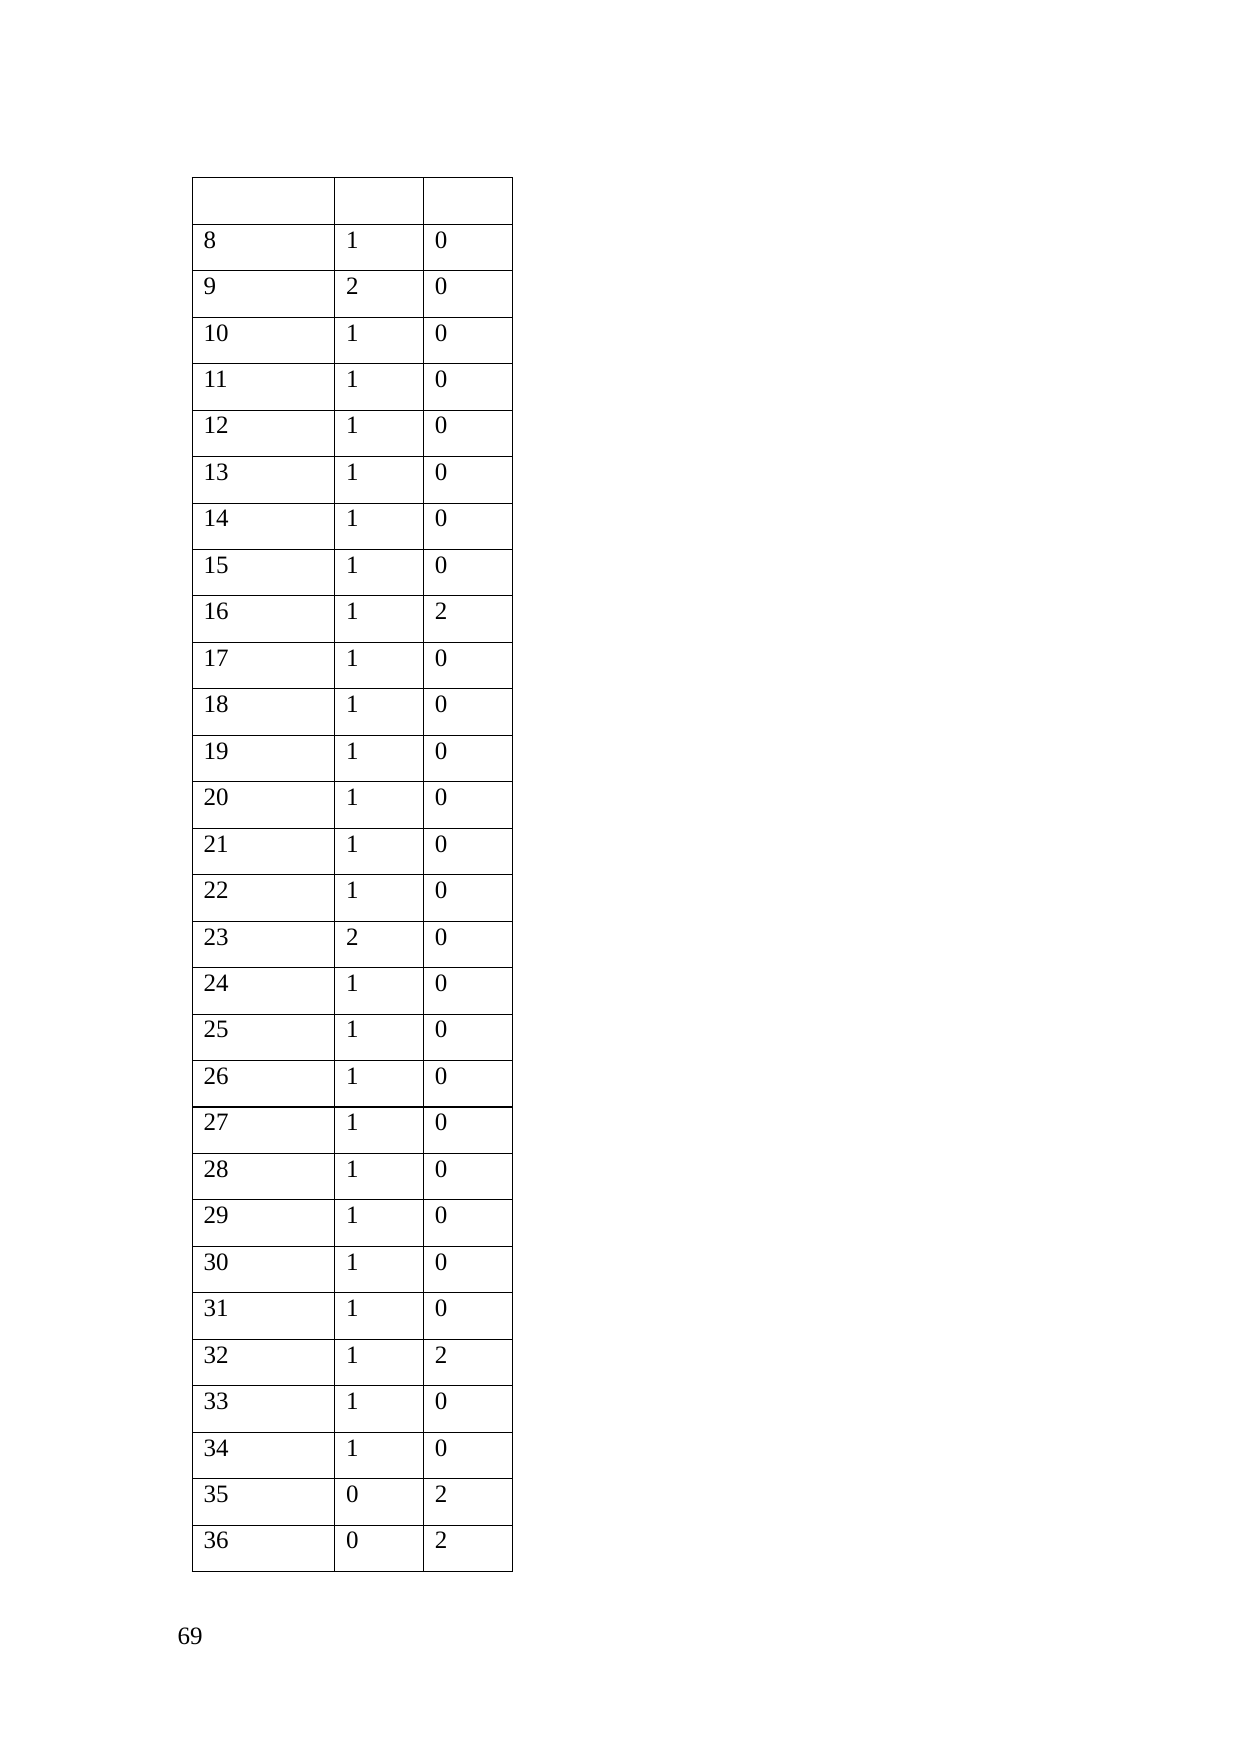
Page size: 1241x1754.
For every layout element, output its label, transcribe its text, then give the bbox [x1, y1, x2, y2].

table_cell 0 [424, 457, 512, 502]
table_cell 0 [424, 1433, 512, 1478]
table_cell 11 [193, 364, 334, 409]
table_cell 26 [193, 1061, 334, 1106]
table_cell 0 [424, 829, 512, 874]
table_cell 0 [424, 968, 512, 1013]
table_cell 1 [335, 1433, 423, 1478]
table_cell 1 [335, 782, 423, 828]
table_cell 1 [335, 1247, 423, 1292]
table_cell 15 [193, 550, 334, 595]
table_cell 33 [193, 1386, 334, 1432]
table_cell 12 [193, 411, 334, 456]
table_cell 23 [193, 922, 334, 967]
table_cell 1 [335, 968, 423, 1013]
table_cell 1 [335, 1293, 423, 1339]
table_cell 32 [193, 1340, 334, 1385]
table_cell 0 [424, 689, 512, 735]
table_cell 30 [193, 1247, 334, 1292]
table_cell 0 [424, 318, 512, 363]
table_cell 35 [193, 1479, 334, 1524]
table_cell 13 [193, 457, 334, 502]
table_cell 1 [335, 411, 423, 456]
table_cell 0 [335, 1479, 423, 1524]
table_cell 19 [193, 736, 334, 781]
table_cell 1 [335, 178, 423, 224]
table_cell 36 [193, 1526, 334, 1571]
table_cell 1 [335, 1061, 423, 1106]
table_cell 0 [424, 782, 512, 828]
table_cell 1 [335, 504, 423, 549]
table_cell 0 [424, 411, 512, 456]
table_cell 0 [424, 1200, 512, 1246]
table_cell 1 [335, 736, 423, 781]
table_cell 1 [335, 1108, 423, 1153]
table_cell 0 [424, 178, 512, 224]
table_cell 31 [193, 1293, 334, 1339]
table_cell 1 [335, 643, 423, 688]
table_cell 0 [424, 271, 512, 317]
table_cell 0 [424, 1154, 512, 1199]
table_cell 0 [424, 643, 512, 688]
table_cell 1 [335, 225, 423, 270]
table_cell 1 [335, 364, 423, 409]
table_cell 2 [424, 596, 512, 642]
table_cell 0 [424, 225, 512, 270]
table_cell 28 [193, 1154, 334, 1199]
table_cell 1 [335, 829, 423, 874]
table_cell 0 [424, 1386, 512, 1432]
table_cell 0 [424, 504, 512, 549]
table_cell 27 [193, 1108, 334, 1153]
table_cell 0 [424, 922, 512, 967]
table_cell 10 [193, 318, 334, 363]
table_cell 2 [335, 271, 423, 317]
table_cell 1 [335, 457, 423, 502]
table_cell 2 [424, 1526, 512, 1571]
table_cell 0 [424, 1015, 512, 1060]
table_cell 2 [424, 1479, 512, 1524]
table_cell 18 [193, 689, 334, 735]
table_cell 1 [335, 1154, 423, 1199]
table_cell 25 [193, 1015, 334, 1060]
table_cell 9 [193, 271, 334, 317]
table_cell 1 [335, 875, 423, 921]
table_cell 0 [424, 1108, 512, 1153]
table_cell 0 [424, 736, 512, 781]
table_cell 20 [193, 782, 334, 828]
table_cell 0 [335, 1526, 423, 1571]
table_cell 1 [335, 1340, 423, 1385]
table_cell 0 [424, 1247, 512, 1292]
table_cell 17 [193, 643, 334, 688]
table_cell 0 [424, 550, 512, 595]
table_cell 1 [335, 318, 423, 363]
table_cell 2 [424, 1340, 512, 1385]
table_cell 22 [193, 875, 334, 921]
table_cell 1 [335, 550, 423, 595]
table_cell 1 [335, 1015, 423, 1060]
table_cell 14 [193, 504, 334, 549]
table_cell 1 [335, 596, 423, 642]
table_cell 1 [335, 689, 423, 735]
table_cell 0 [424, 364, 512, 409]
table_cell 0 [424, 1293, 512, 1339]
table_cell 0 [424, 875, 512, 921]
table_cell 0 [424, 1061, 512, 1106]
table_cell 16 [193, 596, 334, 642]
table_cell 34 [193, 1433, 334, 1478]
table_cell 24 [193, 968, 334, 1013]
table_cell 21 [193, 829, 334, 874]
table_cell 1 [335, 1386, 423, 1432]
table_cell 8 [193, 225, 334, 270]
table_cell 1 [335, 1200, 423, 1246]
table_cell 29 [193, 1200, 334, 1246]
table_cell 2 [335, 922, 423, 967]
table_cell 7 [193, 178, 334, 224]
